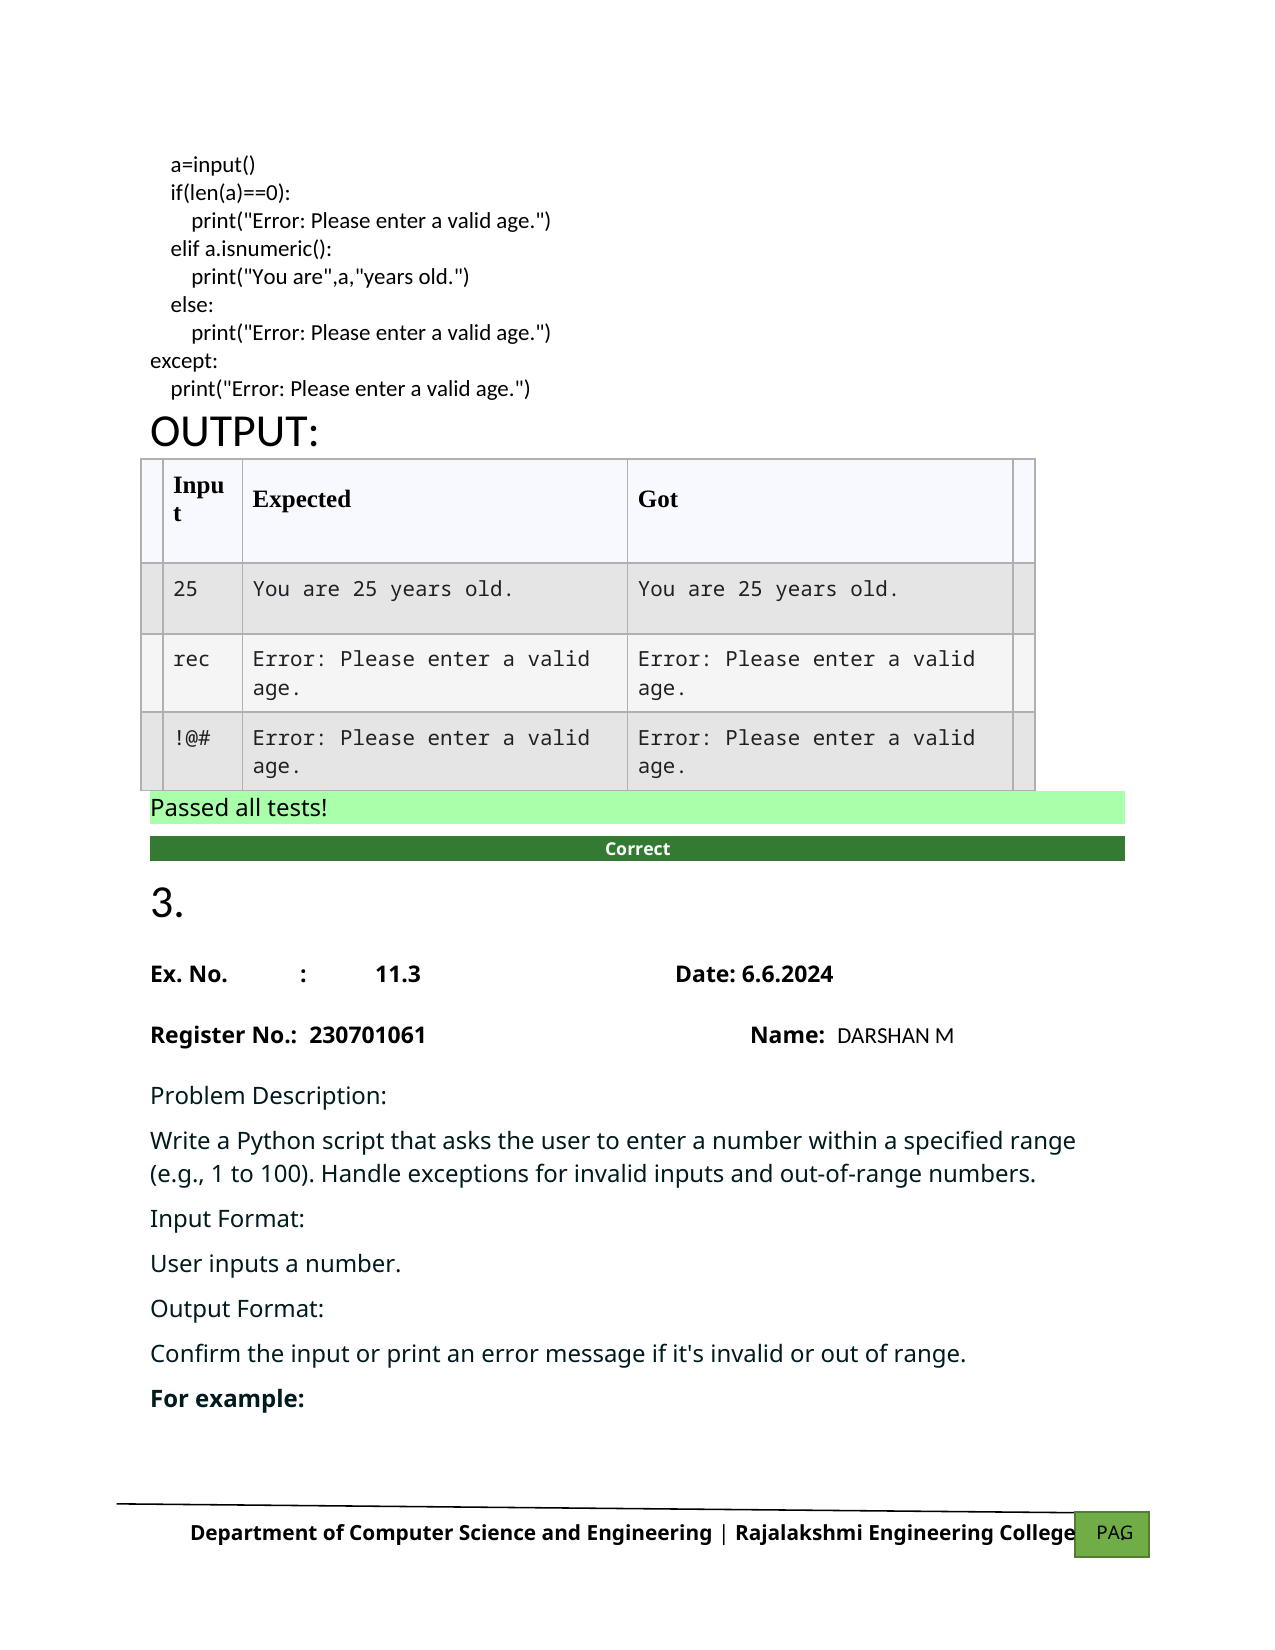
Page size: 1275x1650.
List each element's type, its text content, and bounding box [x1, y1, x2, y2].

text print("Error: Please enter a valid age.") [150, 374, 1125, 402]
text Write a Python script that asks the user to enter a number within a specified range (e.g., 1 to 100). Handle exceptions for invalid inputs and out-of-range numbers. [150, 1124, 1125, 1189]
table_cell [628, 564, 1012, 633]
text For example: [150, 1382, 1125, 1415]
text a=input() [150, 150, 1125, 178]
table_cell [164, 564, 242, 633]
text Problem Description: [150, 1079, 1125, 1112]
text Output Format: [150, 1292, 1125, 1324]
text User inputs a number. [150, 1247, 1125, 1279]
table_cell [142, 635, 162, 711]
text Ex. No. : 11.3 Date: 6.6.2024 [150, 958, 1125, 989]
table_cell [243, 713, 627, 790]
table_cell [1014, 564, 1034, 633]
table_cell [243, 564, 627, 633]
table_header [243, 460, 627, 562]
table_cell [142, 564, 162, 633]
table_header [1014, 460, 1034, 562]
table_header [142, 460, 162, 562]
text OUTPUT: [150, 402, 1125, 458]
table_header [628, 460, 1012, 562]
text else: [150, 290, 1125, 318]
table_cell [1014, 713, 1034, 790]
text Input Format: [150, 1202, 1125, 1234]
text Passed all tests! [150, 791, 1125, 824]
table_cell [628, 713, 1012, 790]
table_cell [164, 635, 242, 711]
text print("Error: Please enter a valid age.") [150, 206, 1125, 234]
text except: [150, 346, 1125, 374]
text Correct [150, 836, 1125, 861]
text if(len(a)==0): [150, 178, 1125, 206]
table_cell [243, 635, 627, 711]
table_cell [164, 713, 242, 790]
text Register No.: 230701061 Name: DARSHAN M [150, 1018, 1125, 1050]
text print("You are",a,"years old.") [150, 262, 1125, 290]
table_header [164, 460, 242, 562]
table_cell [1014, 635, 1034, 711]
text 3. [150, 873, 1125, 929]
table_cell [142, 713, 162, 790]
text print("Error: Please enter a valid age.") [150, 318, 1125, 346]
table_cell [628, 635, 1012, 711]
text elif a.isnumeric(): [150, 234, 1125, 262]
text Confirm the input or print an error message if it's invalid or out of range. [150, 1337, 1125, 1370]
